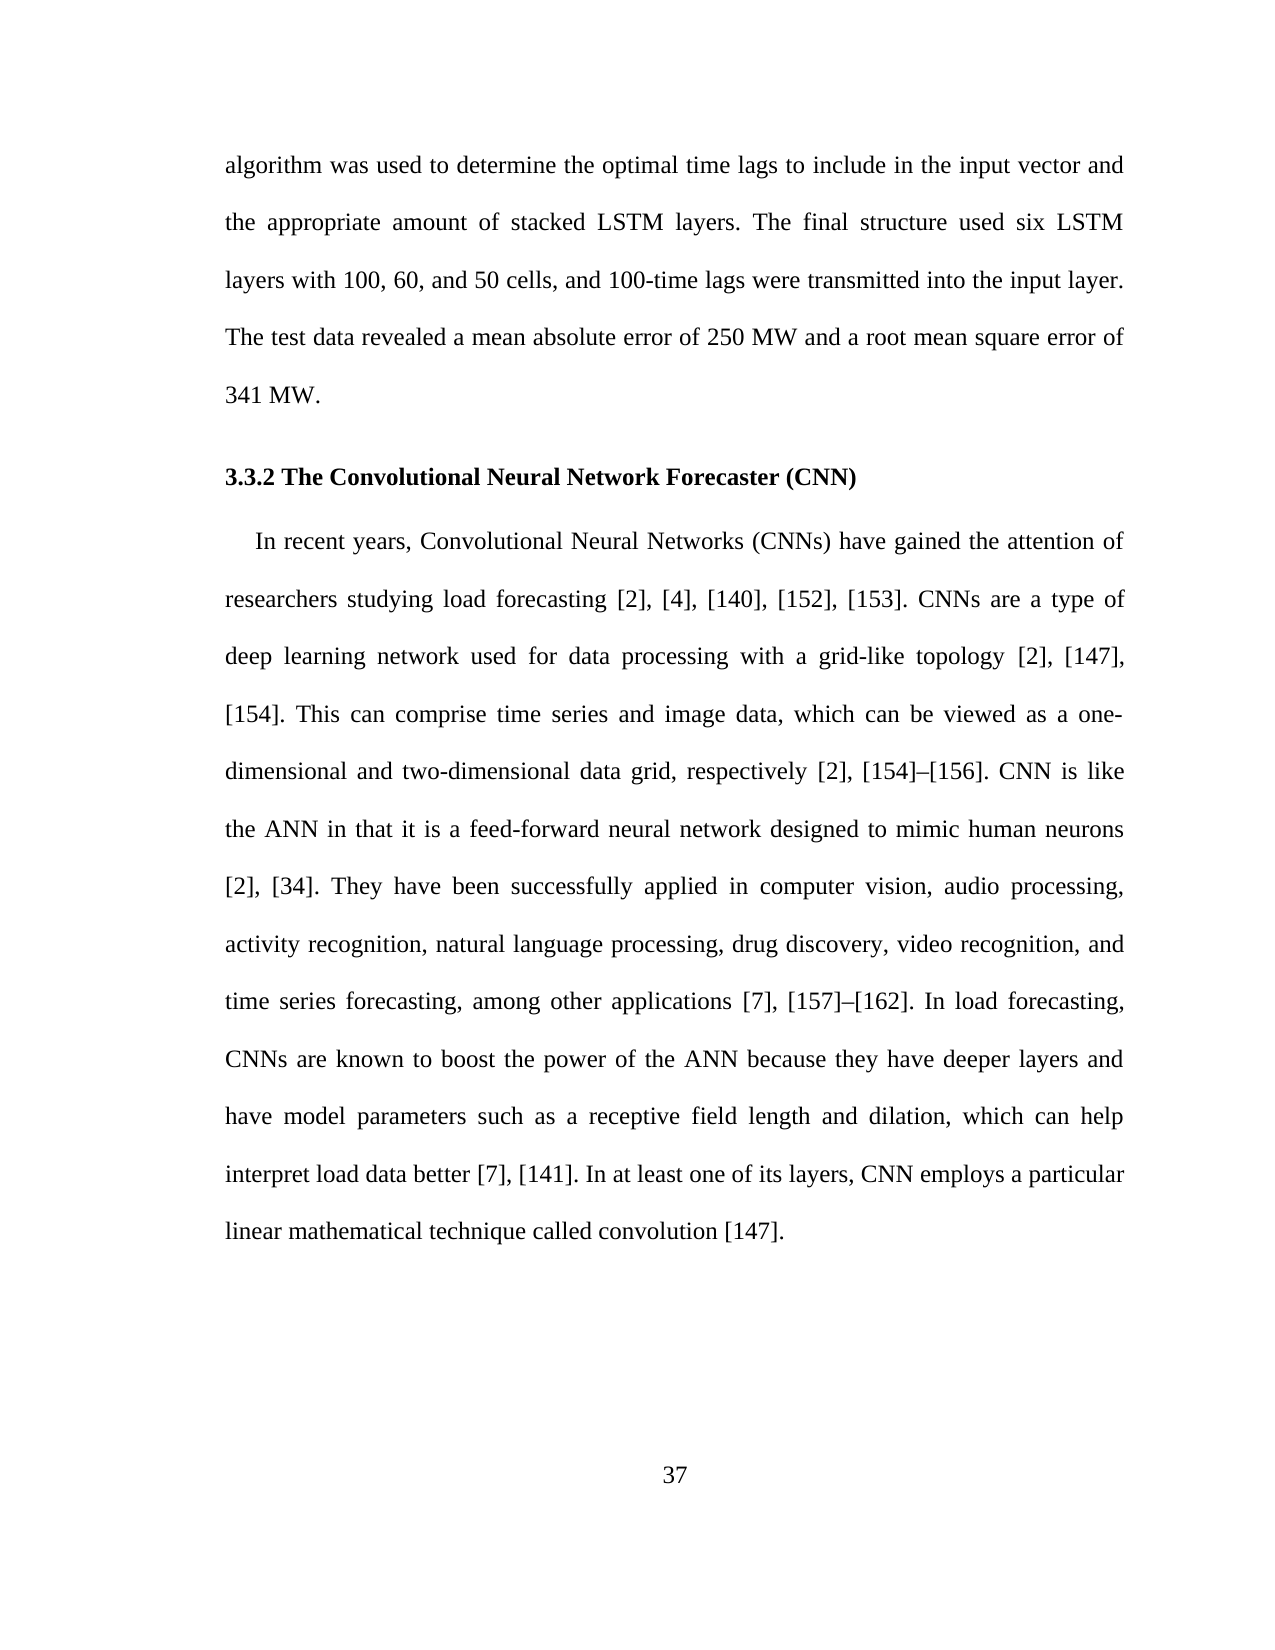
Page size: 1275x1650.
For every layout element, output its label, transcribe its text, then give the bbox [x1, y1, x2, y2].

text In recent years, Convolutional Neural Networks (CNNs) have gained the attention of researchers studying load forecasting [2], [4], [140], [152], [153]. CNNs are a type of deep learning network used for data processing with a grid-like topology [2], [147], [154]. This can comprise time series and image data, which can be viewed as a one-dimensional and two-dimensional data grid, respectively [2], [154]–[156]. CNN is like the ANN in that it is a feed-forward neural network designed to mimic human neurons [2], [34]. They have been successfully applied in computer vision, audio processing, activity recognition, natural language processing, drug discovery, video recognition, and time series forecasting, among other applications [7], [157]–[162]. In load forecasting, CNNs are known to boost the power of the ANN because they have deeper layers and have model parameters such as a receptive field length and dilation, which can help interpret load data better [7], [141]. In at least one of its layers, CNN employs a particular linear mathematical technique called convolution [147]. [225, 526, 1125, 1245]
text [225, 150, 1125, 409]
subtitle 3.3.2 The Convolutional Neural Network Forecaster (CNN) [225, 462, 1125, 491]
